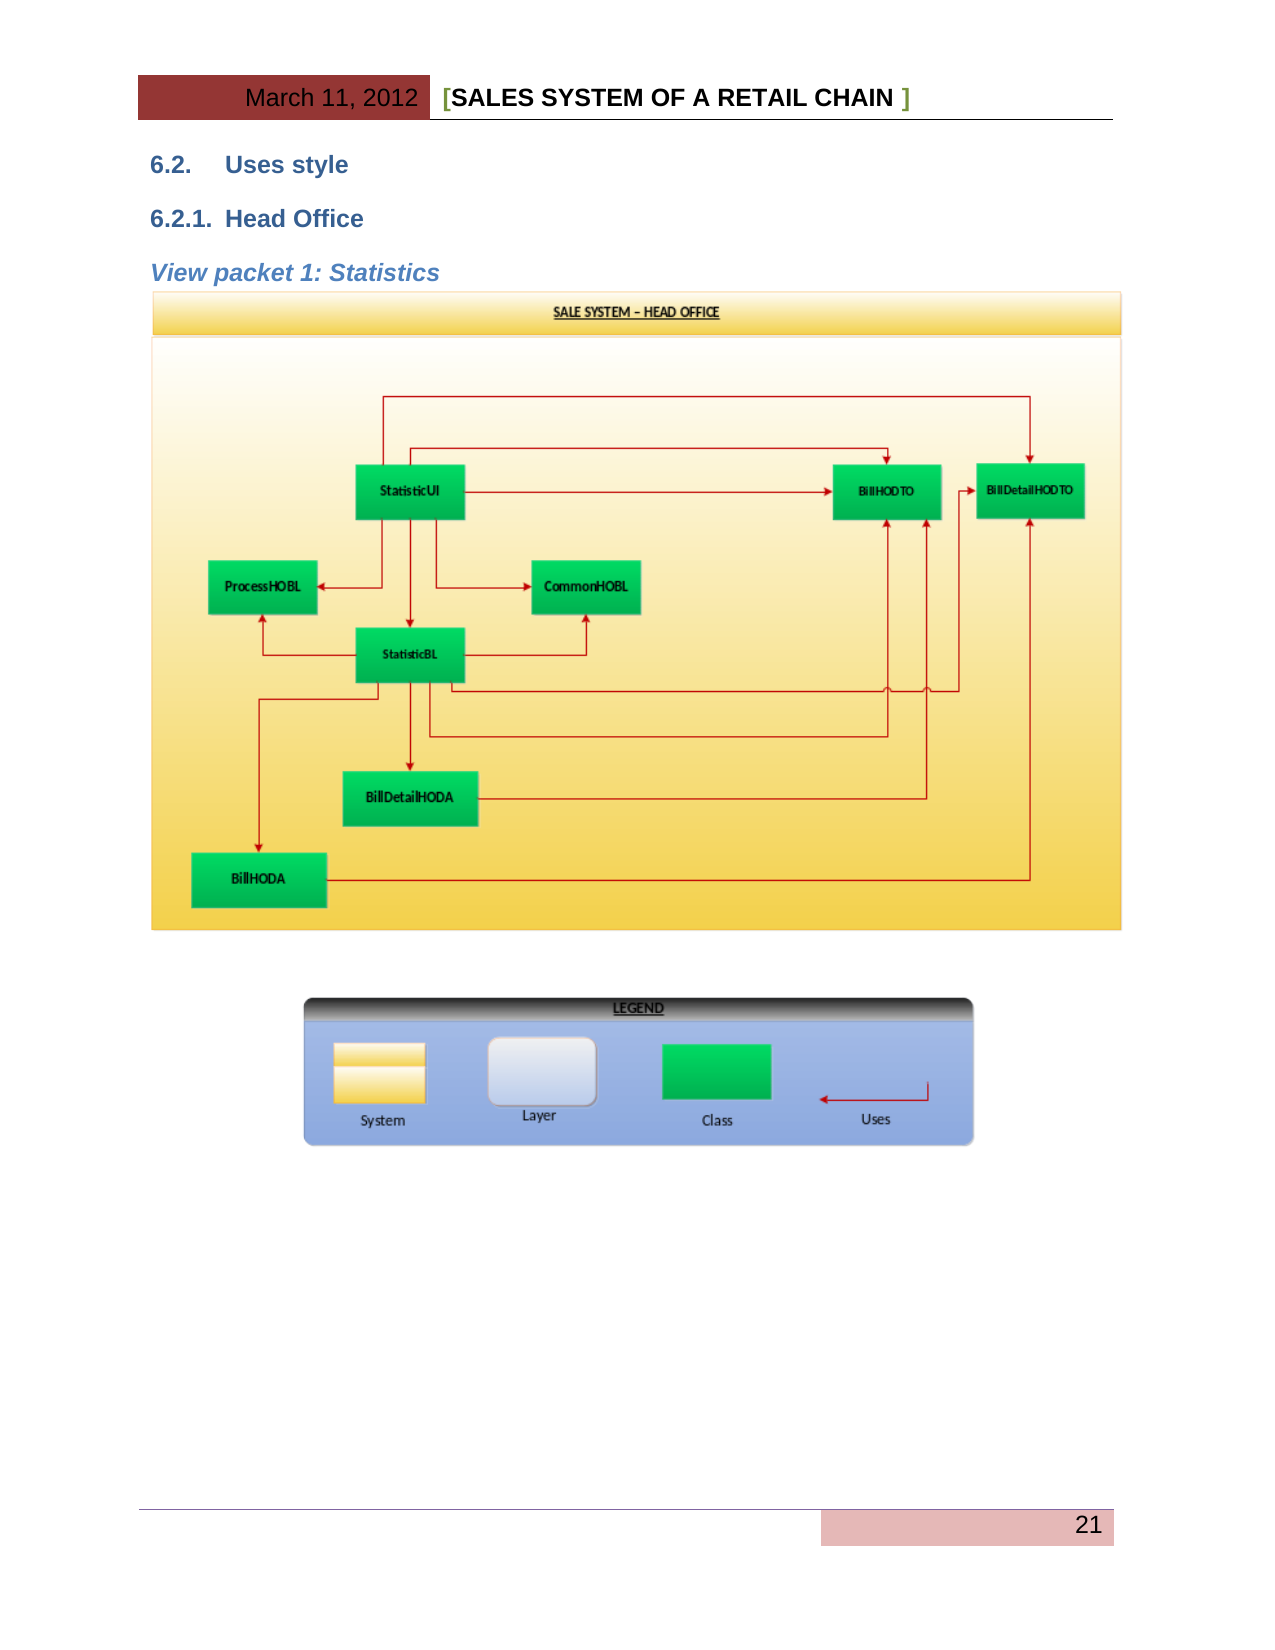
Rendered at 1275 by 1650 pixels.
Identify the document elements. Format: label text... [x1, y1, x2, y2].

subtitle View packet 1: Statistics [150, 257, 1125, 286]
subtitle Head Office [150, 204, 1125, 232]
subtitle Uses style [150, 150, 1125, 179]
